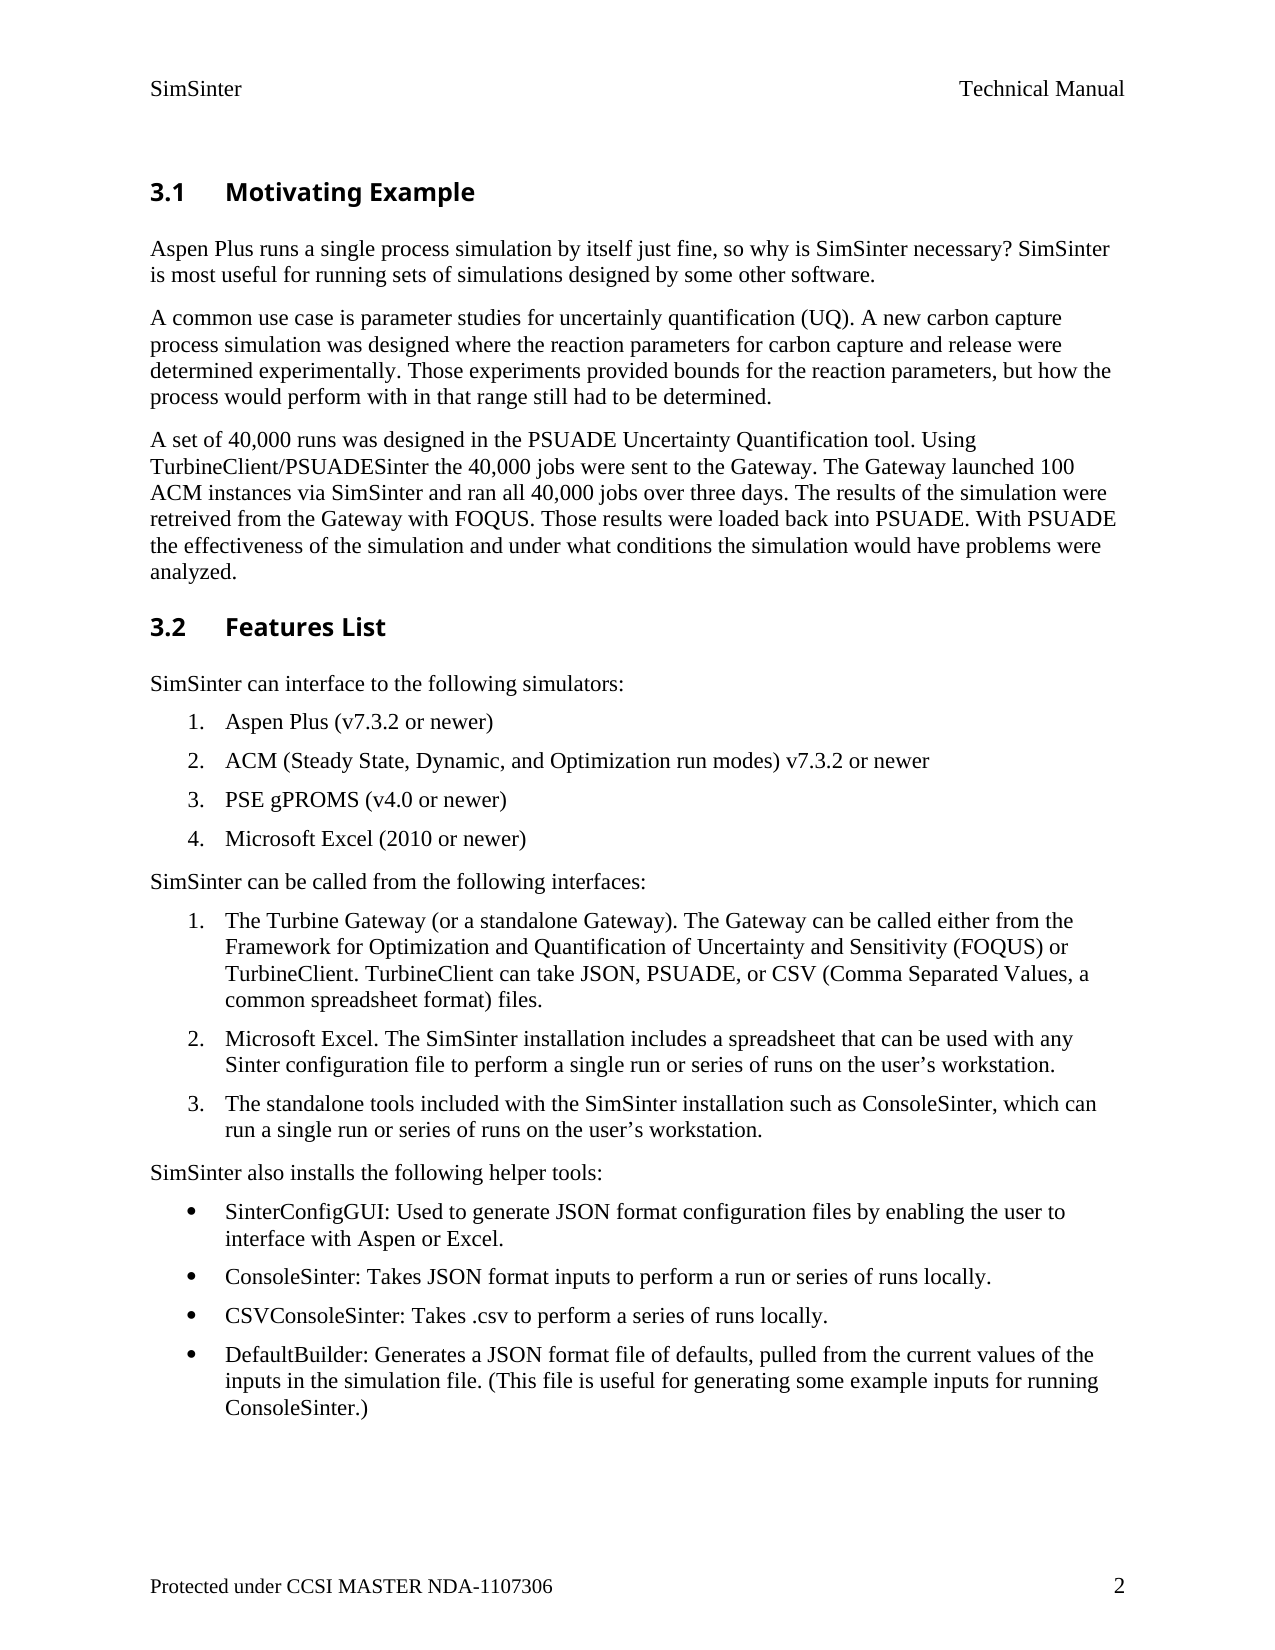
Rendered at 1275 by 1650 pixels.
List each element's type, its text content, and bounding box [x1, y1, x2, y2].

list Microsoft Excel. The SimSinter installation includes a spreadsheet that can be used with any Sinter configuration file to perform a single run or series of runs on the user’s workstation. [187, 1025, 1125, 1077]
subtitle Features List [150, 609, 1125, 644]
text SimSinter also installs the following helper tools: [150, 1159, 1125, 1186]
text Aspen Plus runs a single process simulation by itself just fine, so why is SimSinter necessary? SimSinter is most useful for running sets of simulations designed by some other software. [150, 235, 1125, 288]
list Microsoft Excel (2010 or newer) [187, 825, 1125, 851]
text ConsoleSinter: Takes JSON format inputs to perform a run or series of runs locally. [187, 1263, 1125, 1290]
text SinterConfigGUI: Used to generate JSON format configuration files by enabling the user to interface with Aspen or Excel. [187, 1198, 1125, 1251]
text SimSinter can be called from the following interfaces: [150, 868, 1125, 894]
list The standalone tools included with the SimSinter installation such as ConsoleSinter, which can run a single run or series of runs on the user’s workstation. [187, 1090, 1125, 1143]
text DefaultBuilder: Generates a JSON format file of defaults, pulled from the current values of the inputs in the simulation file. (This file is useful for generating some example inputs for running ConsoleSinter.) [187, 1341, 1125, 1420]
list The Turbine Gateway (or a standalone Gateway). The Gateway can be called either from the Framework for Optimization and Quantification of Uncertainty and Sensitivity (FOQUS) or TurbineClient. TurbineClient can take JSON, PSUADE, or CSV (Comma Separated Values, a common spreadsheet format) files. [187, 907, 1125, 1012]
text A common use case is parameter studies for uncertainly quantification (UQ). A new carbon capture process simulation was designed where the reaction parameters for carbon capture and release were determined experimentally. Those experiments provided bounds for the reaction parameters, but how the process would perform with in that range still had to be determined. [150, 304, 1125, 410]
list Aspen Plus (v7.3.2 or newer) [187, 708, 1125, 735]
text A set of 40,000 runs was designed in the PSUADE Uncertainty Quantification tool. Using TurbineClient/PSUADESinter the 40,000 jobs were sent to the Gateway. The Gateway launched 100 ACM instances via SimSinter and ran all 40,000 jobs over three days. The results of the simulation were retreived from the Gateway with FOQUS. Those results were loaded back into PSUADE. With PSUADE the effectiveness of the simulation and under what conditions the simulation would have problems were analyzed. [150, 426, 1125, 584]
list ACM (Steady State, Dynamic, and Optimization run modes) v7.3.2 or newer [187, 747, 1125, 774]
list PSE gPROMS (v4.0 or newer) [187, 786, 1125, 812]
text CSVConsoleSinter: Takes .csv to perform a series of runs locally. [187, 1302, 1125, 1329]
subtitle Motivating Example [150, 175, 1125, 209]
text SimSinter can interface to the following simulators: [150, 669, 1125, 696]
